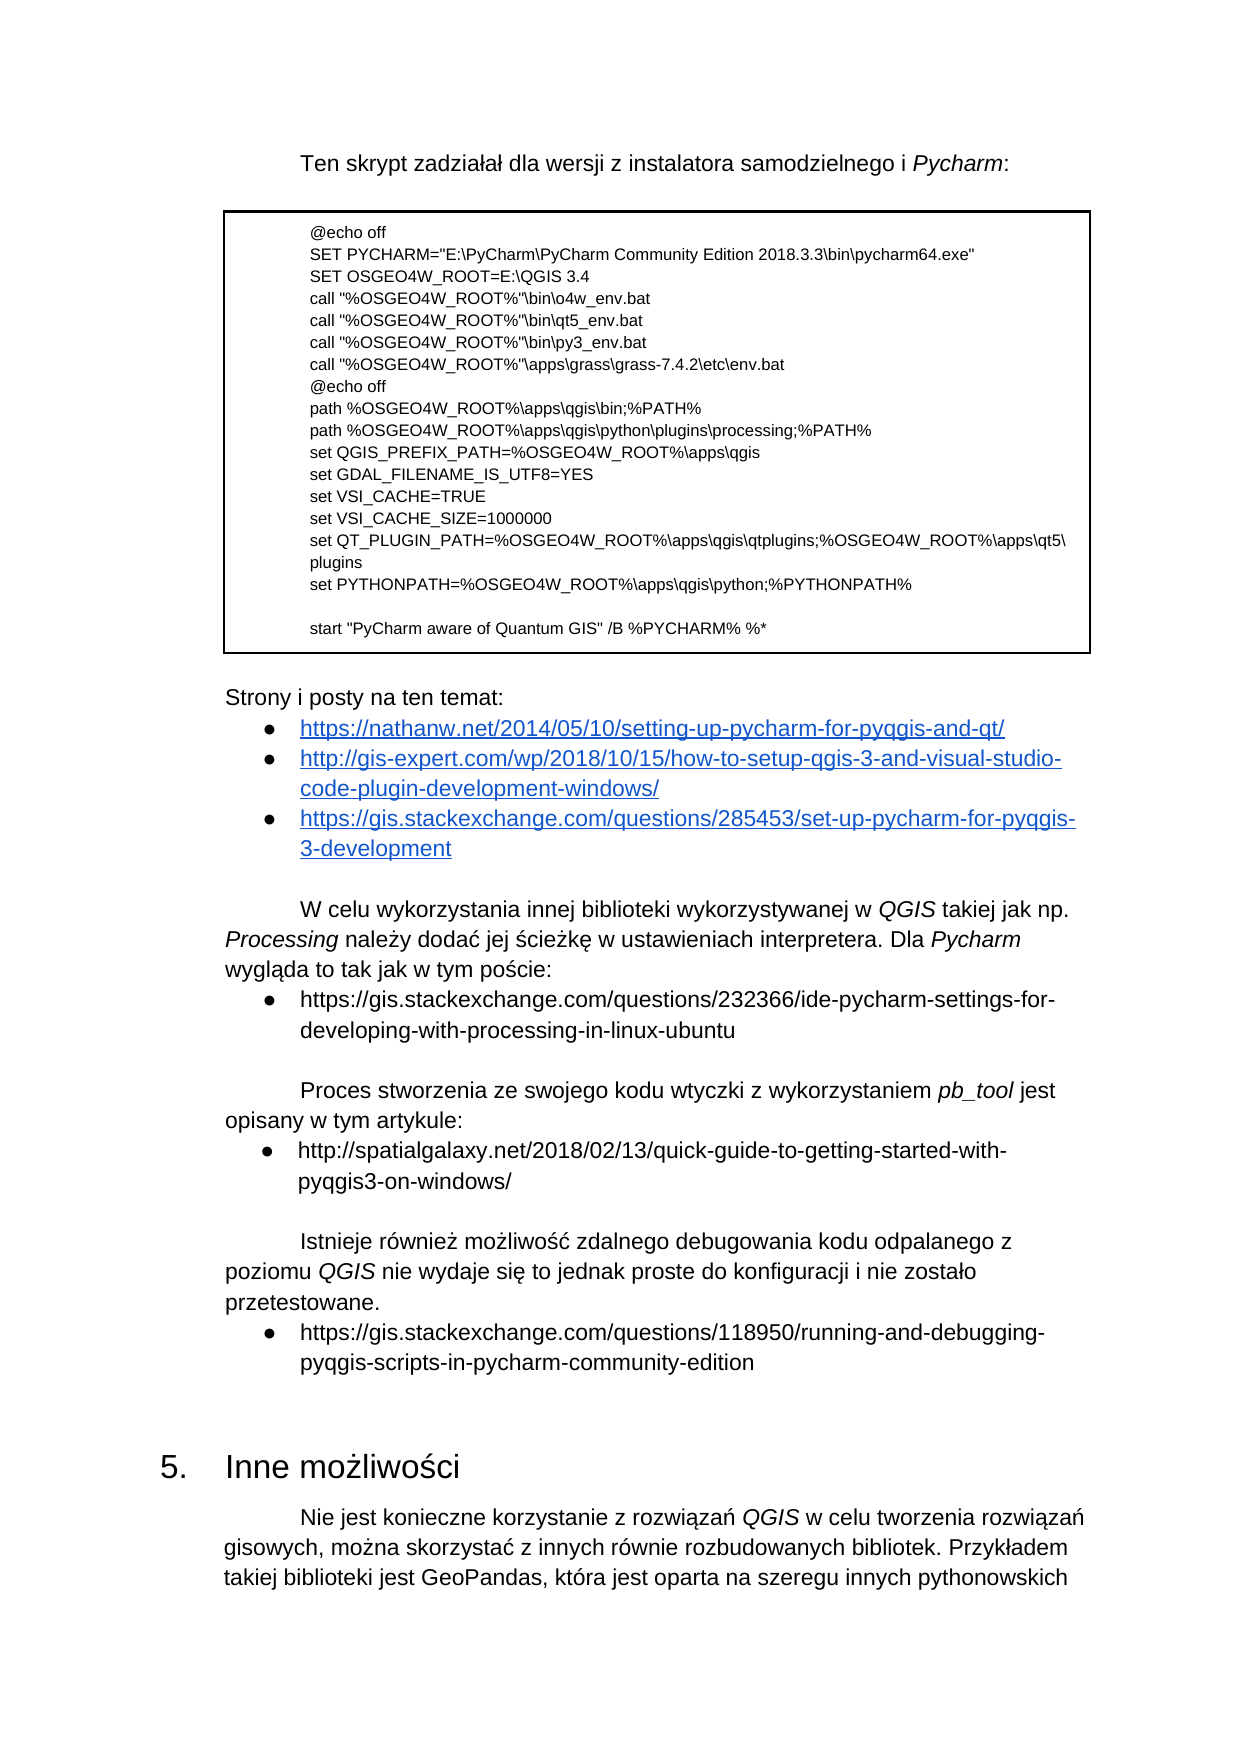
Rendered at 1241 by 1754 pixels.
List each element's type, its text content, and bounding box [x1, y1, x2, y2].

list https://nathanw.net/2014/05/10/setting-up-pycharm-for-pyqgis-and-qt/ [262, 714, 1090, 741]
text Nie jest konieczne korzystanie z rozwiązań QGIS w celu tworzenia rozwiązań [225, 1503, 1090, 1530]
table_header @echo off SET PYCHARM="E:\PyCharm\PyCharm Community Edition 2018.3.3\bin\pycharm64.exe" SET OSGEO4W_ROOT=E:\QGIS 3.4 call "%OSGEO4W_ROOT%"\bin\o4w_env.bat call "%OSGEO4W_ROOT%"\bin\qt5_env.bat call "%OSGEO4W_ROOT%"\bin\py3_env.bat call "%OSGEO4W_ROOT%"\apps\grass\grass-7.4.2\etc\env.bat @echo off path %OSGEO4W_ROOT%\apps\qgis\bin;%PATH% path %OSGEO4W_ROOT%\apps\qgis\python\plugins\processing;%PATH% set QGIS_PREFIX_PATH=%OSGEO4W_ROOT%\apps\qgis set GDAL_FILENAME_IS_UTF8=YES set VSI_CACHE=TRUE set VSI_CACHE_SIZE=1000000 set QT_PLUGIN_PATH=%OSGEO4W_ROOT%\apps\qgis\qtplugins;%OSGEO4W_ROOT%\apps\qt5\plugins set PYTHONPATH=%OSGEO4W_ROOT%\apps\qgis\python;%PYTHONPATH% start "PyCharm aware of Quantum GIS" /B %PYCHARM% %* [225, 213, 1089, 652]
list https://gis.stackexchange.com/questions/118950/running-and-debugging-pyqgis-scripts-in-pycharm-community-edition [262, 1319, 1090, 1375]
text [224, 1534, 1090, 1590]
text Proces stworzenia ze swojego kodu wtyczki z wykorzystaniem pb_tool jest opisany w tym artykule: [225, 1077, 1090, 1133]
text Istnieje również możliwość zdalnego debugowania kodu odpalanego z poziomu QGIS nie wydaje się to jednak proste do konfiguracji i nie zostało przetestowane. [225, 1228, 1090, 1315]
list http://spatialgalaxy.net/2018/02/13/quick-guide-to-getting-started-with-pyqgis3-on-windows/ [260, 1137, 1090, 1194]
list http://gis-expert.com/wp/2018/10/15/how-to-setup-qgis-3-and-visual-studio-code-plugin-development-windows/ [262, 745, 1090, 801]
text Ten skrypt zadziałał dla wersji z instalatora samodzielnego i Pycharm: [225, 150, 1090, 176]
text Strony i posty na ten temat: [150, 684, 1090, 711]
text W celu wykorzystania innej biblioteki wykorzystywanej w QGIS takiej jak np. Processing należy dodać jej ścieżkę w ustawieniach interpretera. Dla Pycharm wygląda to tak jak w tym poście: [225, 896, 1090, 982]
list https://gis.stackexchange.com/questions/232366/ide-pycharm-settings-for-developing-with-processing-in-linux-ubuntu [262, 986, 1090, 1043]
subtitle Inne możliwości [187, 1447, 1090, 1485]
list https://gis.stackexchange.com/questions/285453/set-up-pycharm-for-pyqgis-3-development [262, 805, 1090, 862]
